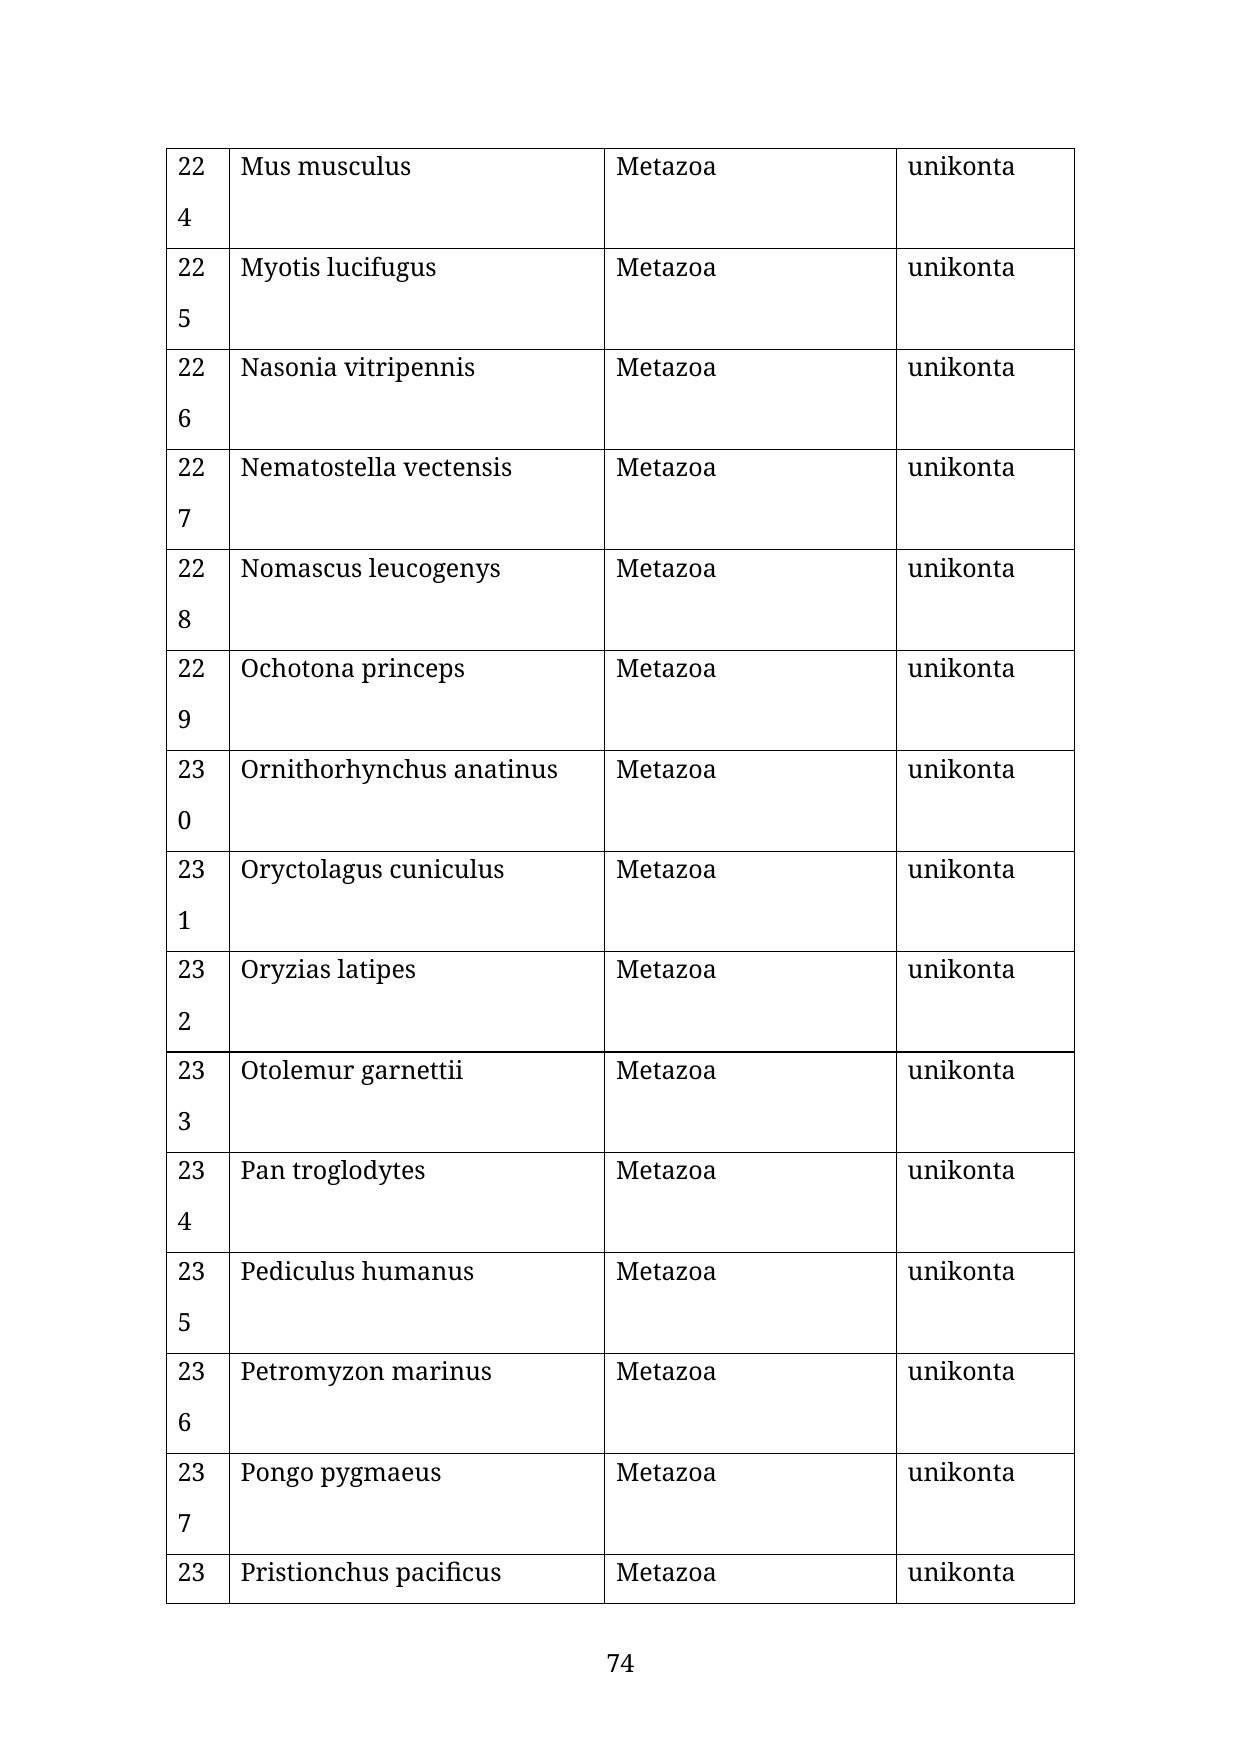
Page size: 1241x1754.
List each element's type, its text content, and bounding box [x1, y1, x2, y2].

table_cell 228 [167, 550, 229, 650]
table_cell Ochotona princeps [230, 651, 604, 750]
table_cell Metazoa [605, 149, 896, 248]
table_cell unikonta [897, 852, 1074, 951]
table_cell unikonta [897, 1253, 1074, 1353]
table_cell 225 [167, 249, 229, 348]
table_cell Metazoa [605, 1053, 896, 1152]
table_cell Pongo pygmaeus [230, 1454, 604, 1553]
table_cell unikonta [897, 1555, 1074, 1603]
table_cell 232 [167, 952, 229, 1051]
table_cell 235 [167, 1253, 229, 1353]
table_cell 236 [167, 1354, 229, 1453]
table_cell Pan troglodytes [230, 1153, 604, 1252]
table_cell Pediculus humanus [230, 1253, 604, 1353]
table_cell 230 [167, 751, 229, 851]
table_cell Metazoa [605, 952, 896, 1051]
table_cell unikonta [897, 651, 1074, 750]
table_cell 229 [167, 651, 229, 750]
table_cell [230, 1555, 604, 1603]
table_cell Metazoa [605, 1153, 896, 1252]
table_cell unikonta [897, 751, 1074, 851]
table_cell unikonta [897, 550, 1074, 650]
table_cell unikonta [897, 1053, 1074, 1152]
table_cell Nomascus leucogenys [230, 550, 604, 650]
table_cell Metazoa [605, 1454, 896, 1553]
table_cell Nematostella vectensis [230, 450, 604, 549]
table_cell 233 [167, 1053, 229, 1152]
table_cell 237 [167, 1454, 229, 1553]
table_cell Metazoa [605, 550, 896, 650]
table_cell 238 [167, 1555, 229, 1603]
table_cell Metazoa [605, 1354, 896, 1453]
table_cell Oryctolagus cuniculus [230, 852, 604, 951]
table_cell Ornithorhynchus anatinus [230, 751, 604, 851]
table_cell Metazoa [605, 751, 896, 851]
table_cell unikonta [897, 952, 1074, 1051]
table_cell Otolemur garnettii [230, 1053, 604, 1152]
table_cell Metazoa [605, 651, 896, 750]
table_cell unikonta [897, 1153, 1074, 1252]
table_cell Nasonia vitripennis [230, 350, 604, 449]
table_cell unikonta [897, 350, 1074, 449]
table_cell 231 [167, 852, 229, 951]
table_cell Mus musculus [230, 149, 604, 248]
table_cell Metazoa [605, 1253, 896, 1353]
table_cell Metazoa [605, 1555, 896, 1603]
table_cell unikonta [897, 1454, 1074, 1553]
table_cell Metazoa [605, 852, 896, 951]
table_cell Metazoa [605, 450, 896, 549]
table_cell 226 [167, 350, 229, 449]
table_cell Myotis lucifugus [230, 249, 604, 348]
table_cell Petromyzon marinus [230, 1354, 604, 1453]
table_cell 234 [167, 1153, 229, 1252]
table_cell unikonta [897, 1354, 1074, 1453]
table_cell 224 [167, 149, 229, 248]
table_cell unikonta [897, 450, 1074, 549]
table_cell unikonta [897, 149, 1074, 248]
table_cell Metazoa [605, 249, 896, 348]
table_cell Metazoa [605, 350, 896, 449]
table_cell Oryzias latipes [230, 952, 604, 1051]
table_cell unikonta [897, 249, 1074, 348]
table_cell 227 [167, 450, 229, 549]
